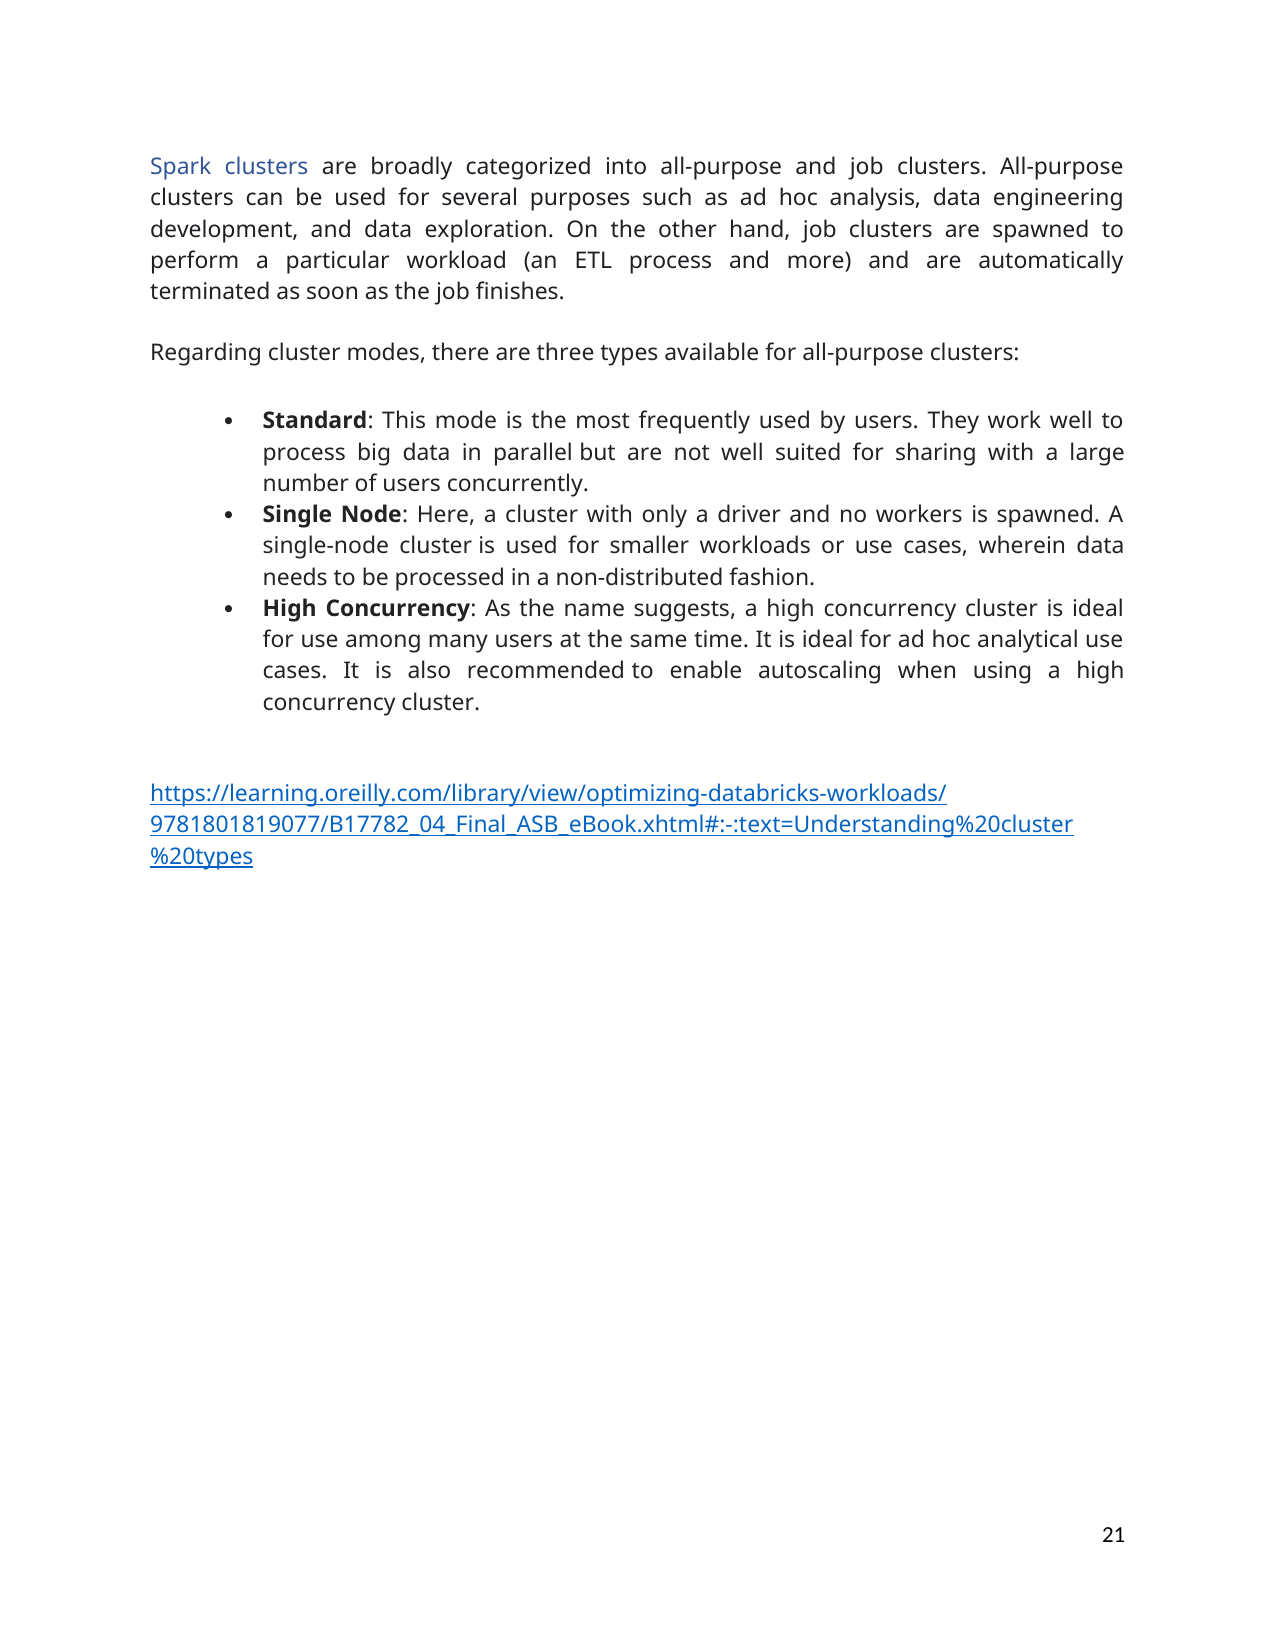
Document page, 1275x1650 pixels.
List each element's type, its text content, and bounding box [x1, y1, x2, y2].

text https://learning.oreilly.com/library/view/optimizing-databricks-workloads/9781801819077/B17782_04_Final_ASB_eBook.xhtml#:-:text=Understanding%20cluster%20types [150, 777, 1125, 871]
text Spark clusters are broadly categorized into all-purpose and job clusters. All-purpose clusters can be used for several purposes such as ad hoc analysis, data engineering development, and data exploration. On the other hand, job clusters are spawned to perform a particular workload (an ETL process and more) and are automatically terminated as soon as the job finishes. [150, 150, 1125, 306]
list High Concurrency: As the name suggests, a high concurrency cluster is ideal for use among many users at the same time. It is ideal for ad hoc analytical use cases. It is also recommended to enable autoscaling when using a high concurrency cluster. [225, 592, 1125, 717]
text Regarding cluster modes, there are three types available for all-purpose clusters: [150, 335, 1125, 367]
list Single Node: Here, a cluster with only a driver and no workers is spawned. A single-node cluster is used for smaller workloads or use cases, wherein data needs to be processed in a non-distributed fashion. [225, 498, 1125, 592]
list Standard: This mode is the most frequently used by users. They work well to process big data in parallel but are not well suited for sharing with a large number of users concurrently. [225, 404, 1125, 498]
